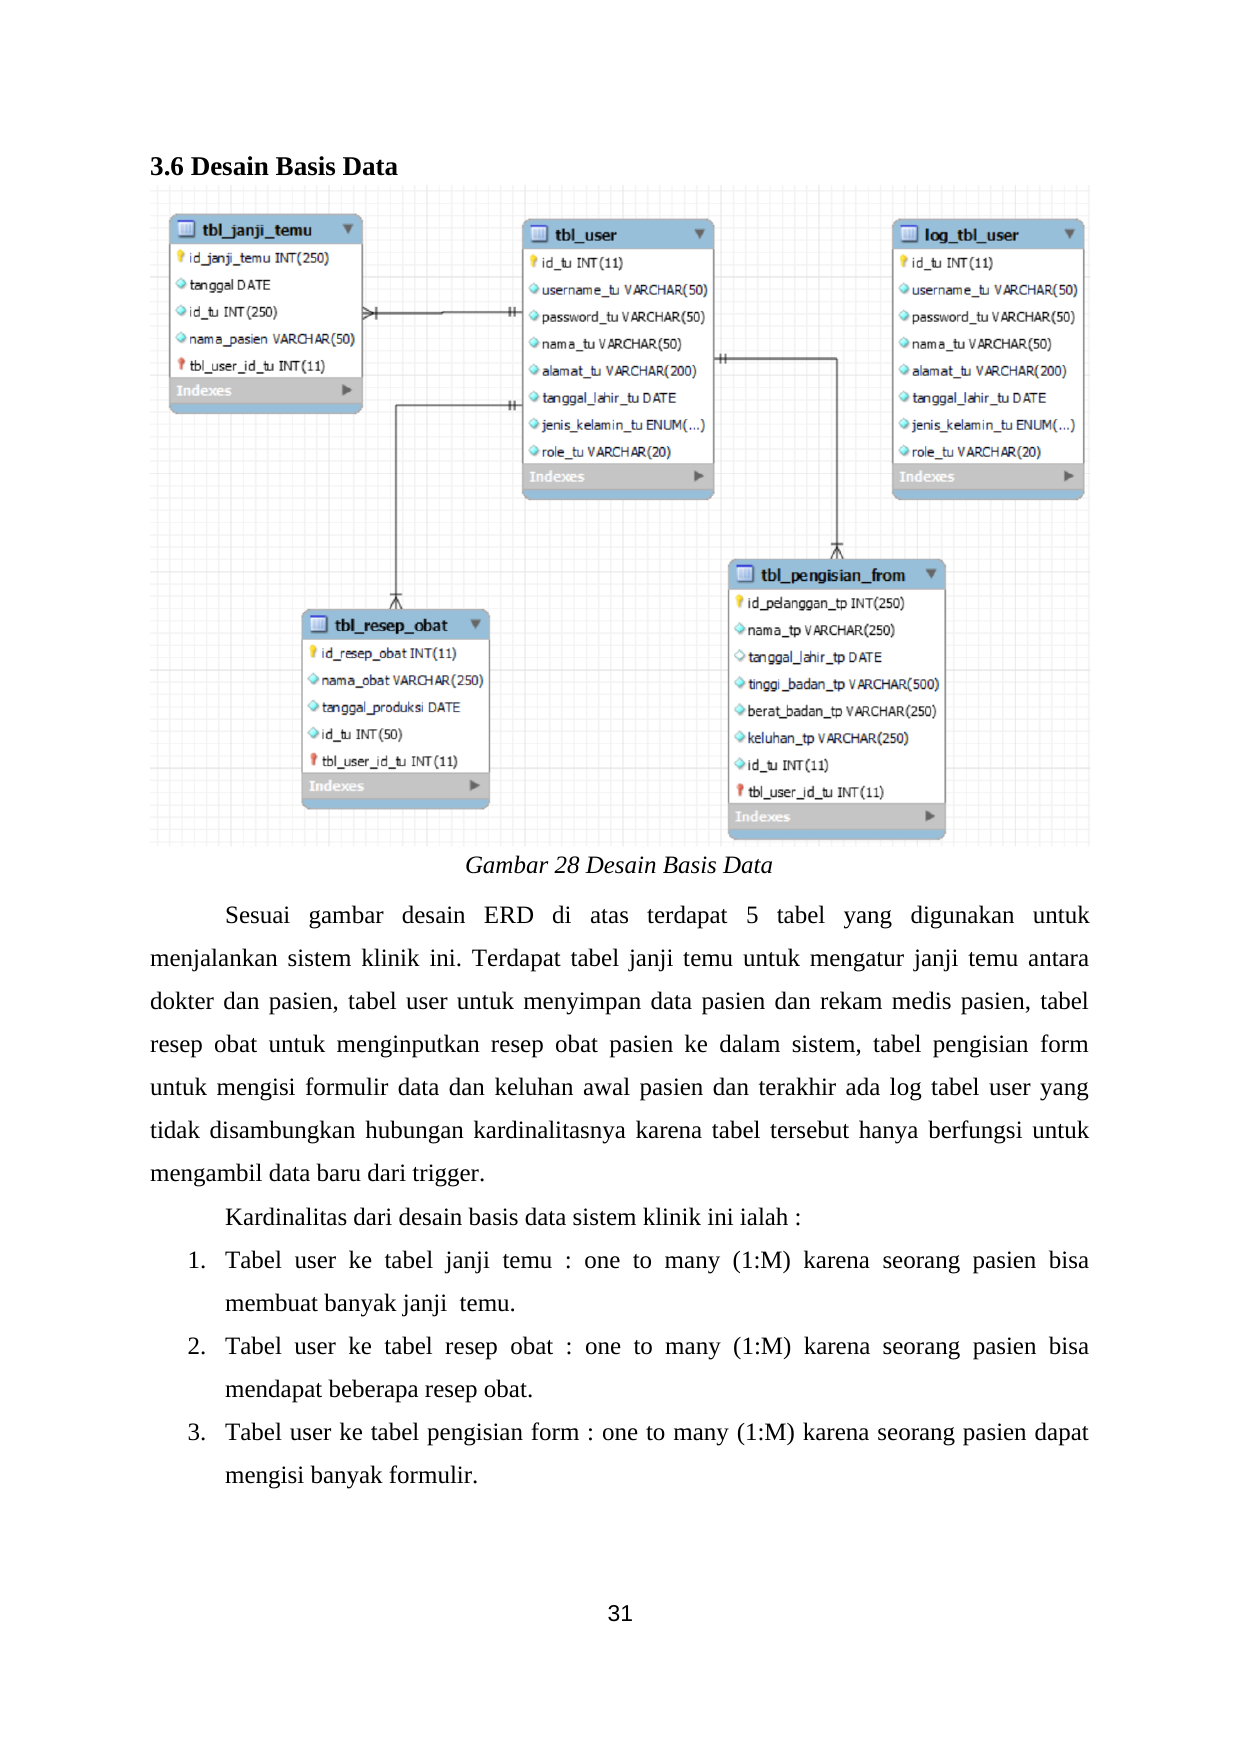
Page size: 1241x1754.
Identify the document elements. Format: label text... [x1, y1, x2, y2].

picture [150, 185, 1091, 847]
text Sesuai gambar desain ERD di atas terdapat 5 tabel yang digunakan untuk menjalankan sistem klinik ini. Terdapat tabel janji temu untuk mengatur janji temu antara dokter dan pasien, tabel user untuk menyimpan data pasien dan rekam medis pasien, tabel resep obat untuk menginputkan resep obat pasien ke dalam sistem, tabel pengisian form untuk mengisi formulir data dan keluhan awal pasien dan terakhir ada log tabel user yang tidak disambungkan hubungan kardinalitasnya karena tabel tersebut hanya berfungsi untuk mengambil data baru dari trigger. [150, 900, 1090, 1187]
text Kardinalitas dari desain basis data sistem klinik ini ialah : [150, 1202, 1090, 1230]
list Tabel user ke tabel resep obat : one to many (1:M) karena seorang pasien bisa mendapat beberapa resep obat. [187, 1331, 1090, 1403]
text Gambar 28 Desain Basis Data [150, 850, 1090, 879]
subtitle 3.6 Desain Basis Data [150, 150, 1090, 181]
list Tabel user ke tabel janji temu : one to many (1:M) karena seorang pasien bisa membuat banyak janji temu. [187, 1245, 1090, 1317]
list Tabel user ke tabel pengisian form : one to many (1:M) karena seorang pasien dapat mengisi banyak formulir. [187, 1417, 1090, 1489]
